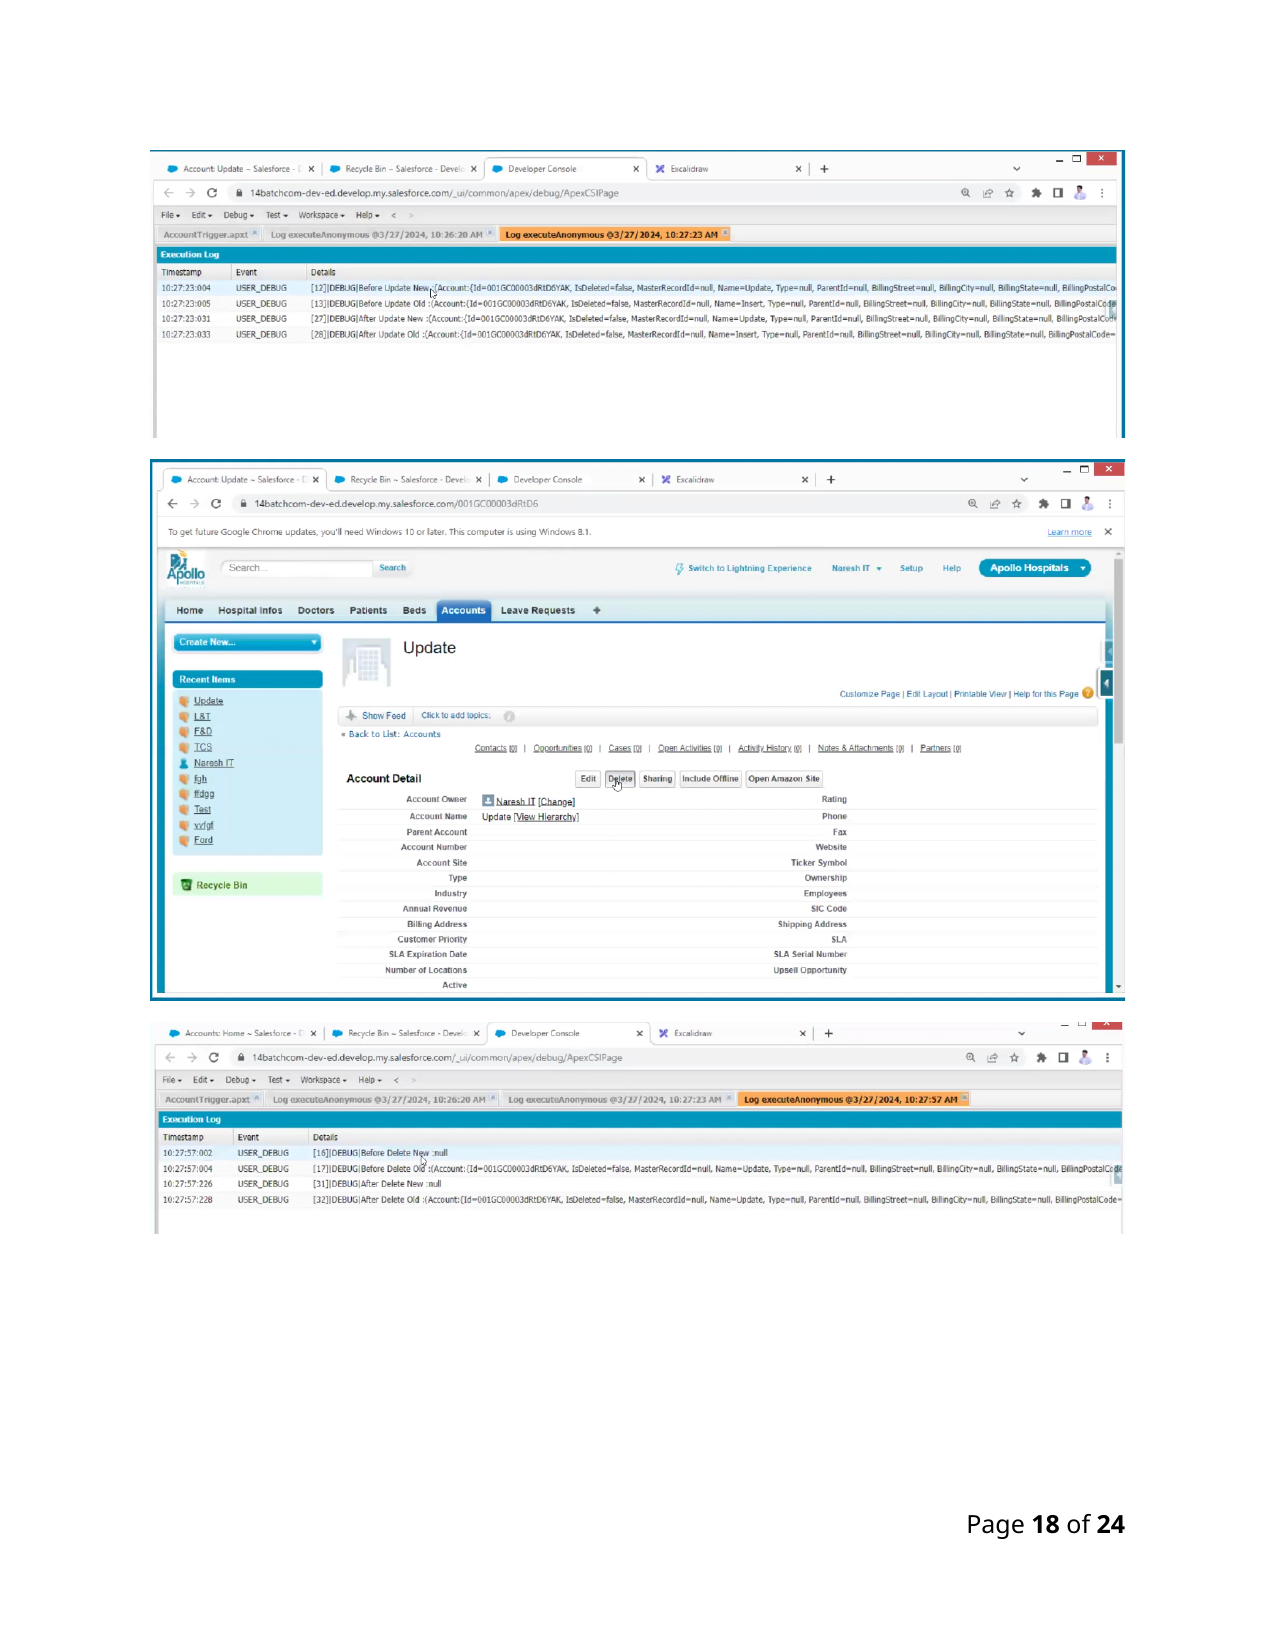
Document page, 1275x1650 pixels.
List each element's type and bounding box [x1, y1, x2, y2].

picture [152, 463, 1125, 997]
picture [150, 152, 1121, 438]
picture [150, 1022, 1125, 1234]
